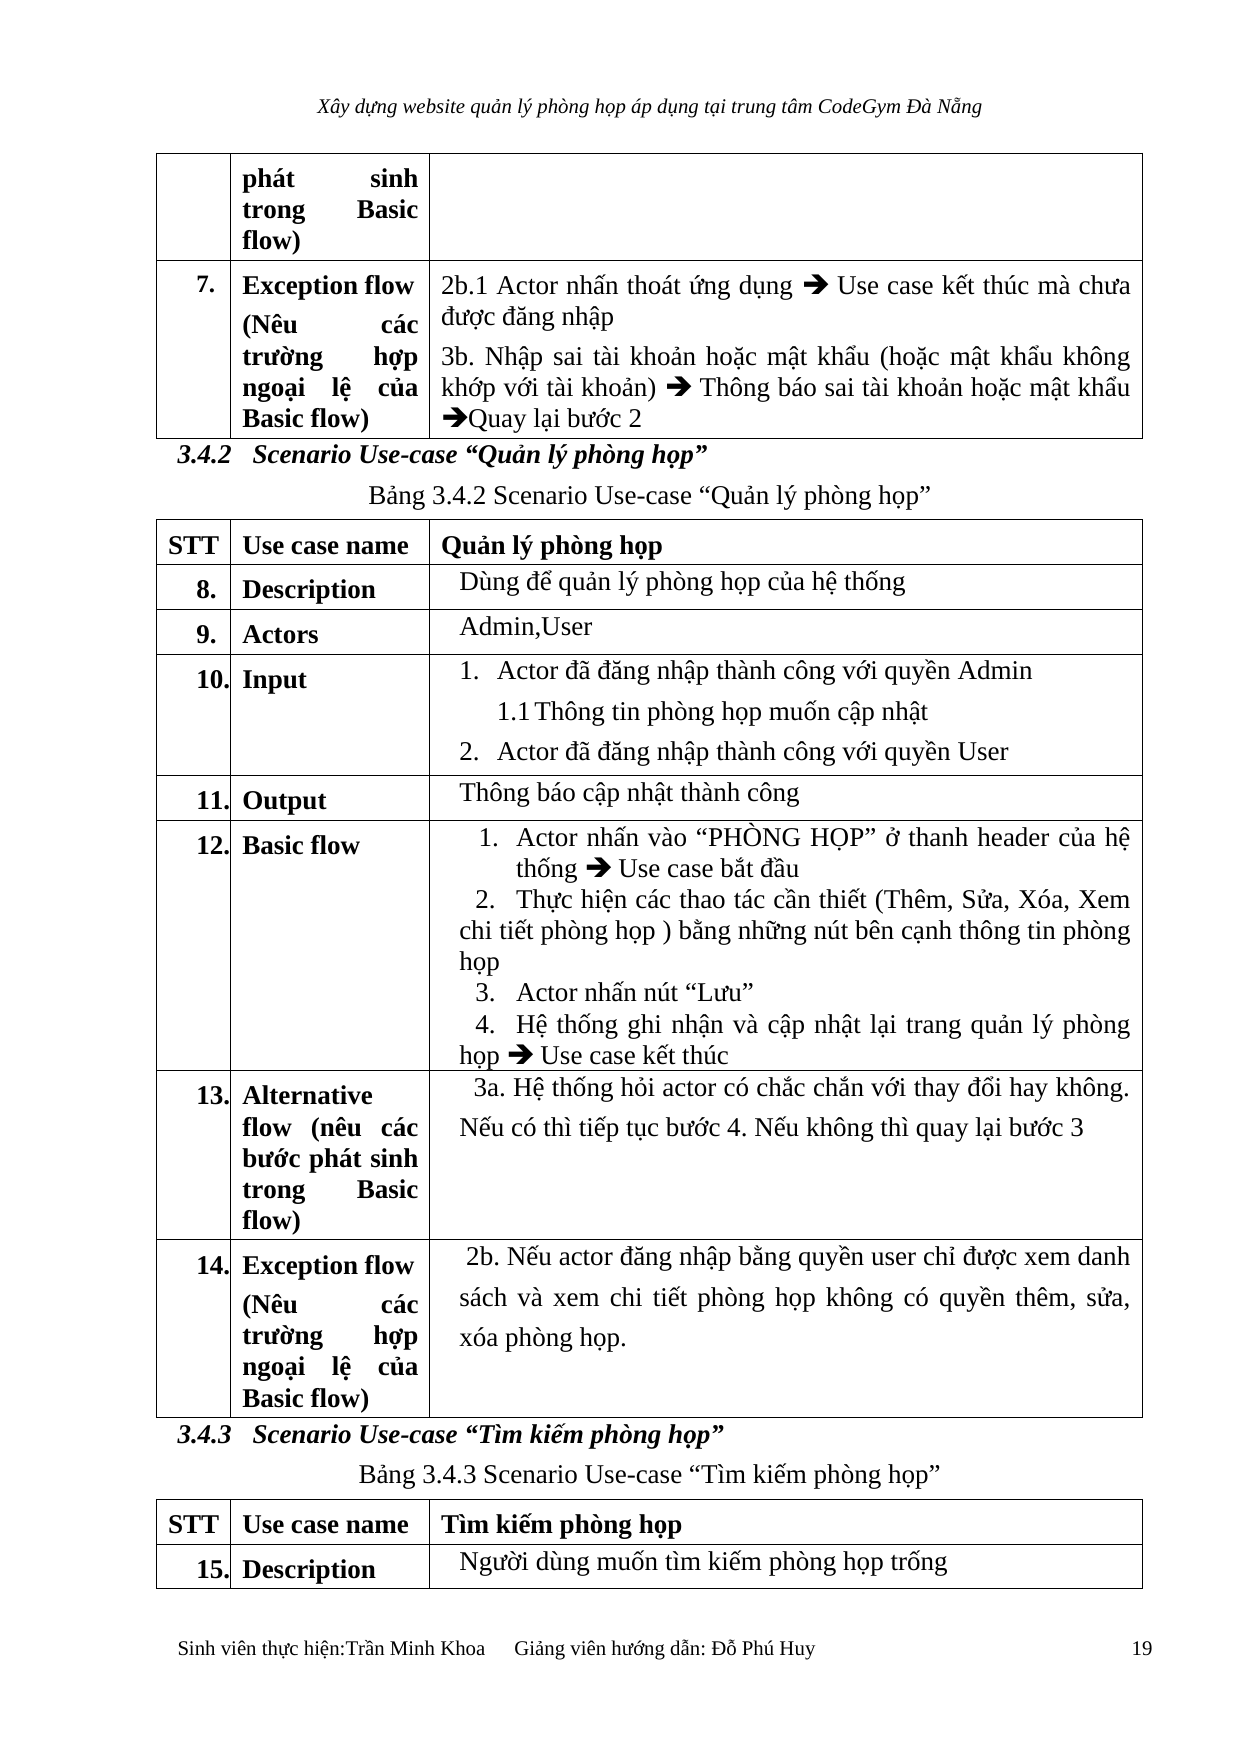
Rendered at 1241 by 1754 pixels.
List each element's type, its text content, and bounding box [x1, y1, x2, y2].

table_header Use case name [231, 1500, 429, 1543]
table_cell Dùng để quản lý phòng họp của hệ thống [430, 565, 1142, 609]
table_cell Exception flow (Nêu các trường hợp ngoại lệ của Basic flow) [231, 1240, 429, 1417]
table_header STT [157, 1500, 230, 1543]
table_cell [157, 776, 230, 820]
table_cell Input [231, 655, 429, 775]
list 3.4.2 Scenario Use-case “Quản lý phòng họp” [177, 439, 1122, 470]
table_cell 2b. Nếu actor đăng nhập bằng quyền user chỉ được xem danh sách và xem chi tiết phòng họp không có quyền thêm, sửa, xóa phòng họp. [430, 1240, 1142, 1417]
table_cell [231, 154, 429, 259]
table_cell 3a. Hệ thống hỏi actor có chắc chắn với thay đổi hay không. Nếu có thì tiếp tục bước 4. Nếu không thì quay lại bước 3 [430, 1071, 1142, 1239]
table_cell [157, 565, 230, 609]
text Bảng 3.4.2 Scenario Use-case “Quản lý phòng họp” [177, 479, 1122, 510]
table_header STT [157, 520, 230, 564]
table_cell Người dùng muốn tìm kiếm phòng họp trống [430, 1545, 1142, 1588]
table_cell Thông báo cập nhật thành công [430, 776, 1142, 820]
table_cell 2b.1 Actor nhấn thoát ứng dụng Use case kết thúc mà chưa được đăng nhập 3b. Nhập sai tài khoản hoặc mật khẩu (hoặc mật khẩu không khớp với tài khoản) Thông báo sai tài khoản hoặc mật khẩu Quay lại bước 2 [430, 261, 1142, 437]
table_cell [157, 610, 230, 653]
table_cell [157, 821, 230, 1070]
table_cell [157, 1240, 230, 1417]
table_cell Actor đã đăng nhập thành công với quyền Admin Thông tin phòng họp muốn cập nhật Actor đã đăng nhập thành công với quyền User [430, 655, 1142, 775]
table_cell [157, 154, 230, 259]
table_cell Basic flow [231, 821, 429, 1070]
table_cell [157, 655, 230, 775]
table_cell [157, 1071, 230, 1239]
table_cell Description [231, 565, 429, 609]
table_cell Exception flow (Nêu các trường hợp ngoại lệ của Basic flow) [231, 261, 429, 437]
list 3.4.3 Scenario Use-case “Tìm kiếm phòng họp” [177, 1418, 1122, 1449]
table_cell Actor nhấn vào “PHÒNG HỌP” ở thanh header của hệ thống Use case bắt đầu Thực hiện các thao tác cần thiết (Thêm, Sửa, Xóa, Xem chi tiết phòng họp ) bằng những nút bên cạnh thông tin phòng họp Actor nhấn nút “Lưu” Hệ thống ghi nhận và cập nhật lại trang quản lý phòng họp Use case kết thúc [430, 821, 1142, 1070]
text Bảng 3.4.3 Scenario Use-case “Tìm kiếm phòng họp” [177, 1458, 1122, 1489]
table_cell Description [231, 1545, 429, 1588]
table_cell [157, 261, 230, 437]
table_header Tìm kiếm phòng họp [430, 1500, 1142, 1543]
table_cell Alternative flow (nêu các bước phát sinh trong Basic flow) [231, 1071, 429, 1239]
table_cell Admin,User [430, 610, 1142, 653]
table_cell Output [231, 776, 429, 820]
table_cell [157, 1545, 230, 1588]
table_cell [430, 154, 1142, 259]
table_cell Actors [231, 610, 429, 653]
table_header Use case name [231, 520, 429, 564]
table_header Quản lý phòng họp [430, 520, 1142, 564]
